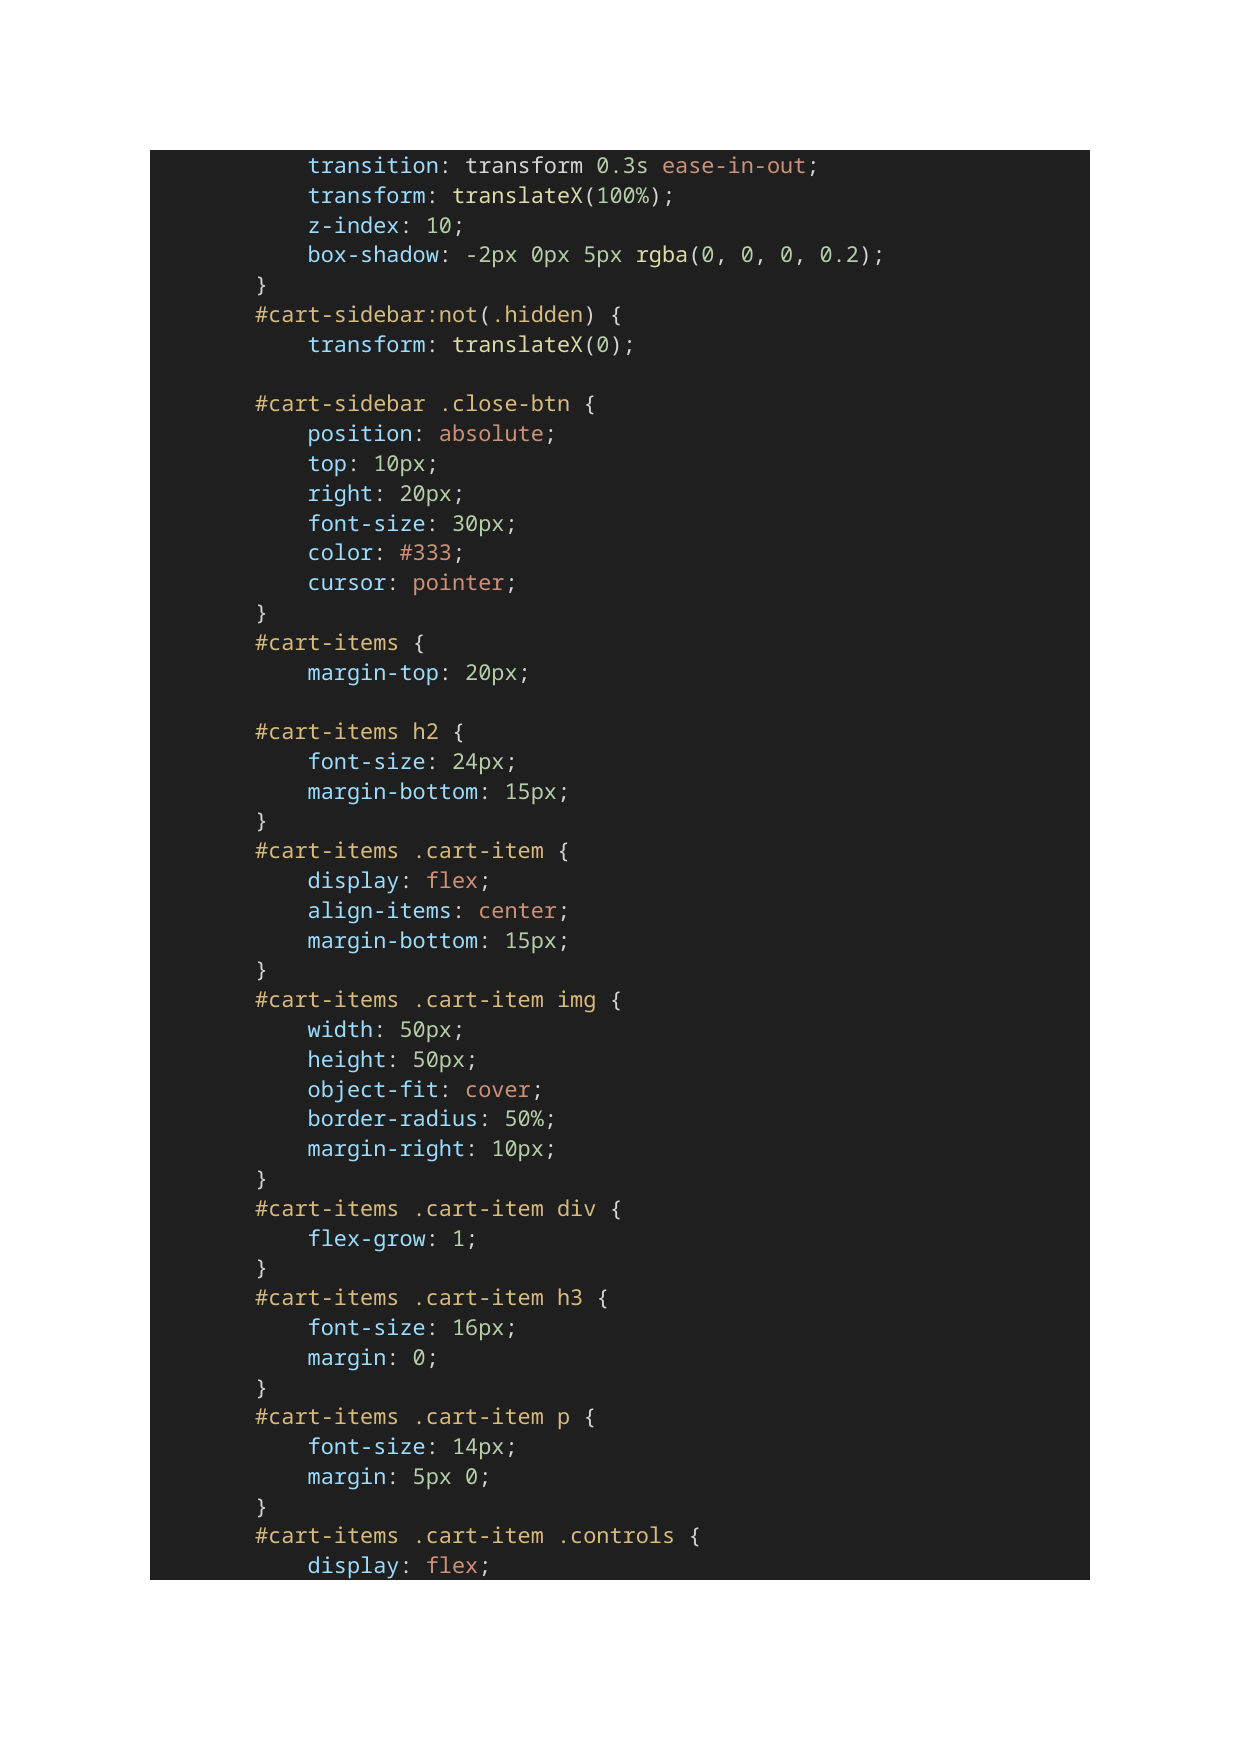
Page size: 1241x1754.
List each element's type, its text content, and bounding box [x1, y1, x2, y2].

text right: 20px; [150, 478, 1090, 507]
text #cart-sidebar .close-btn { [150, 388, 1090, 418]
text margin: 0; [150, 1342, 1090, 1371]
text } [150, 1252, 1090, 1282]
text #cart-items .cart-item div { [150, 1193, 1090, 1222]
text box-shadow: -2px 0px 5px rgba(0, 0, 0, 0.2); [150, 239, 1090, 269]
text display: flex; [150, 865, 1090, 895]
text z-index: 10; [150, 209, 1090, 239]
text margin-right: 10px; [150, 1133, 1090, 1163]
text } [150, 954, 1090, 984]
text } [150, 805, 1090, 835]
text align-items: center; [150, 895, 1090, 924]
text } [150, 1163, 1090, 1193]
text #cart-items { [150, 627, 1090, 656]
text #cart-sidebar:not(.hidden) { [150, 299, 1090, 329]
text #cart-items .cart-item { [150, 835, 1090, 865]
text font-size: 24px; [150, 746, 1090, 776]
text font-size: 14px; [150, 1431, 1090, 1461]
text display: flex; [150, 1550, 1090, 1580]
text margin: 5px 0; [150, 1461, 1090, 1491]
text #cart-items .cart-item p { [150, 1401, 1090, 1431]
text #cart-items .cart-item .controls { [150, 1520, 1090, 1550]
text font-size: 16px; [150, 1312, 1090, 1342]
text transition: transform 0.3s ease-in-out; [150, 150, 1090, 180]
text cursor: pointer; [150, 567, 1090, 597]
text margin-bottom: 15px; [150, 776, 1090, 805]
text color: #333; [150, 537, 1090, 567]
text height: 50px; [150, 1044, 1090, 1073]
text width: 50px; [150, 1014, 1090, 1044]
text object-fit: cover; [150, 1073, 1090, 1103]
text transform: translateX(100%); [150, 180, 1090, 209]
text margin-bottom: 15px; [150, 924, 1090, 954]
text font-size: 30px; [150, 507, 1090, 537]
text } [150, 269, 1090, 299]
text flex-grow: 1; [150, 1222, 1090, 1252]
text #cart-items .cart-item img { [150, 984, 1090, 1014]
text } [150, 1371, 1090, 1401]
text transform: translateX(0); [150, 329, 1090, 358]
text #cart-items h2 { [150, 716, 1090, 746]
text } [150, 597, 1090, 627]
text top: 10px; [150, 448, 1090, 478]
text position: absolute; [150, 418, 1090, 448]
text #cart-items .cart-item h3 { [150, 1282, 1090, 1312]
text } [150, 1491, 1090, 1520]
text border-radius: 50%; [150, 1103, 1090, 1133]
text margin-top: 20px; [150, 656, 1090, 686]
